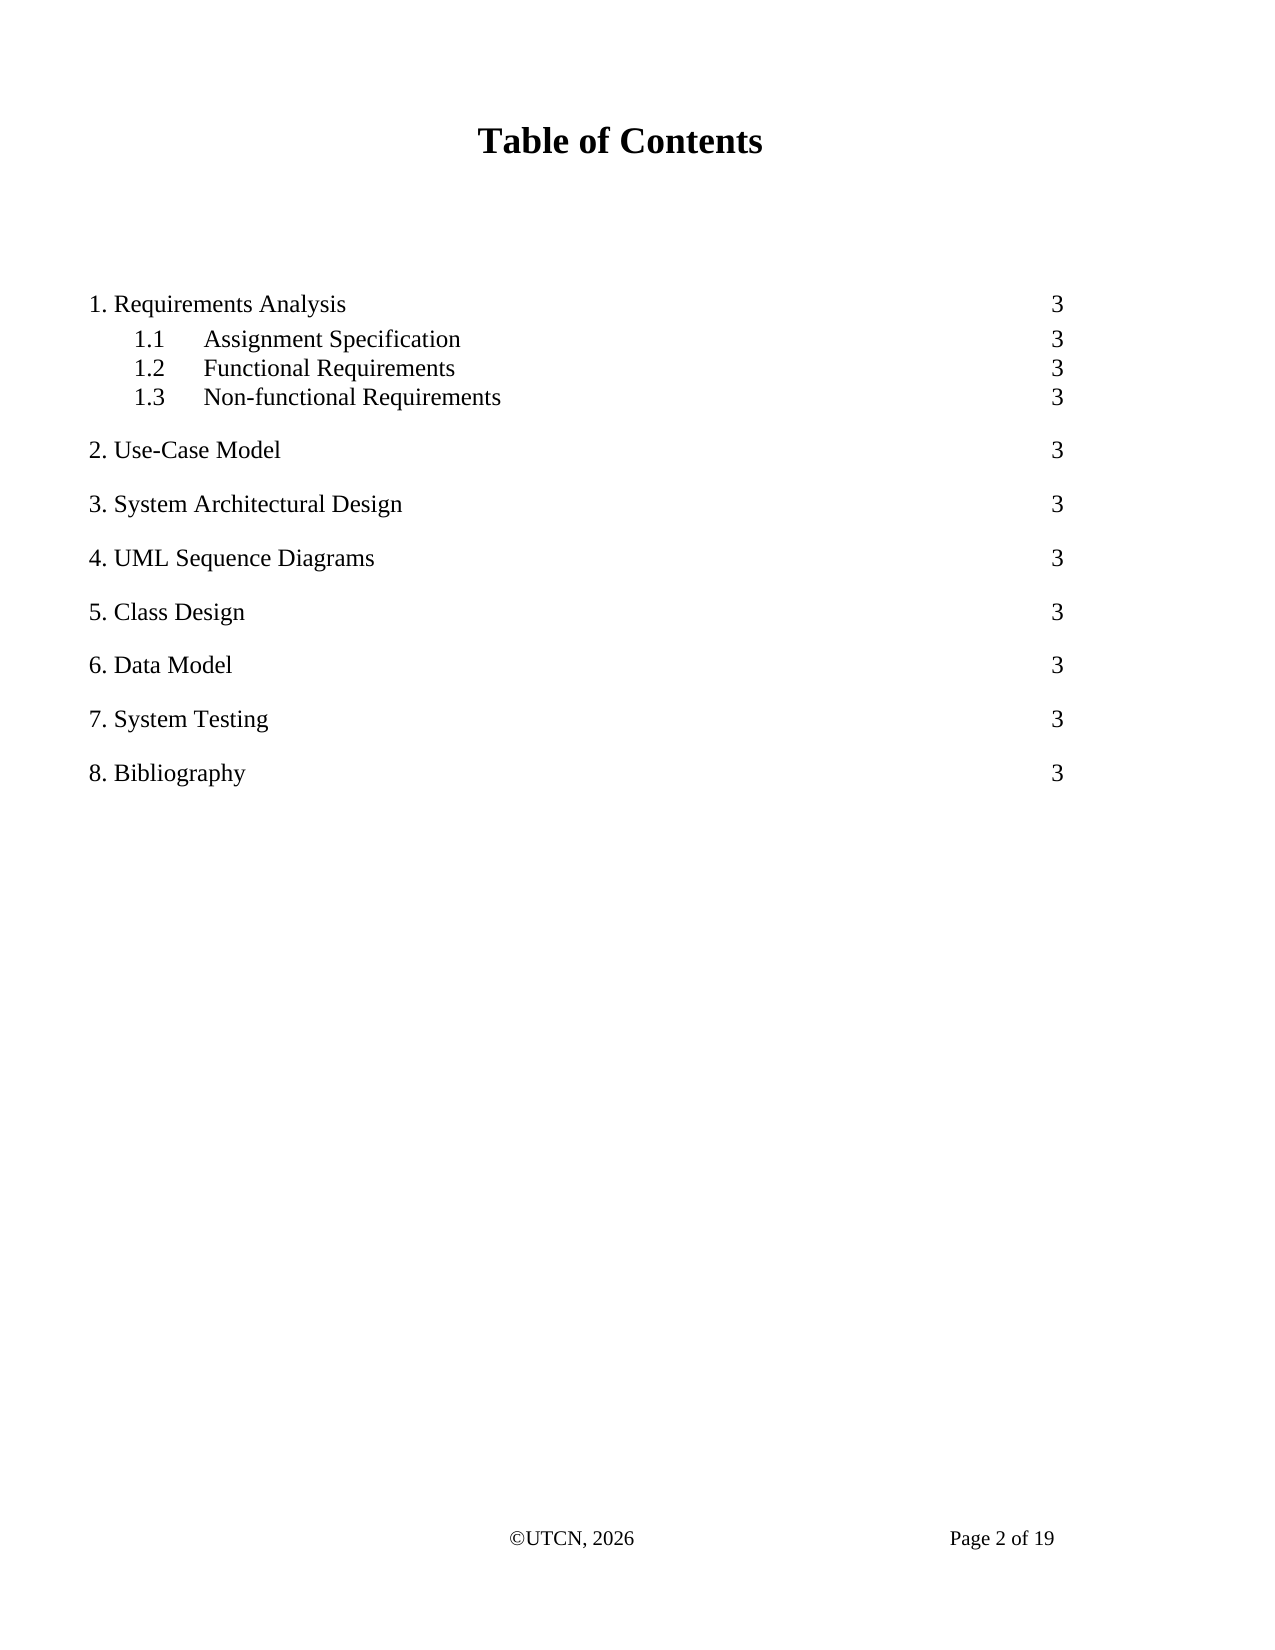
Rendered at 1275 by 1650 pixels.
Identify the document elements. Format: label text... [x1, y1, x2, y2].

text 1. Requirements Analysis 3 [89, 289, 1077, 318]
text 8. Bibliography 3 [89, 758, 1077, 787]
text 1.2 Functional Requirements 3 [134, 353, 1077, 382]
text 1.3 Non-functional Requirements 3 [134, 382, 1077, 411]
text 6. Data Model 3 [89, 651, 1077, 679]
text 2. Use-Case Model 3 [89, 436, 1077, 464]
text 7. System Testing 3 [89, 704, 1077, 733]
title Table of Contents [89, 118, 1152, 161]
text 4. UML Sequence Diagrams 3 [89, 543, 1077, 572]
text 1.1 Assignment Specification 3 [134, 324, 1077, 353]
text 5. Class Design 3 [89, 597, 1077, 626]
text 3. System Architectural Design 3 [89, 489, 1077, 518]
